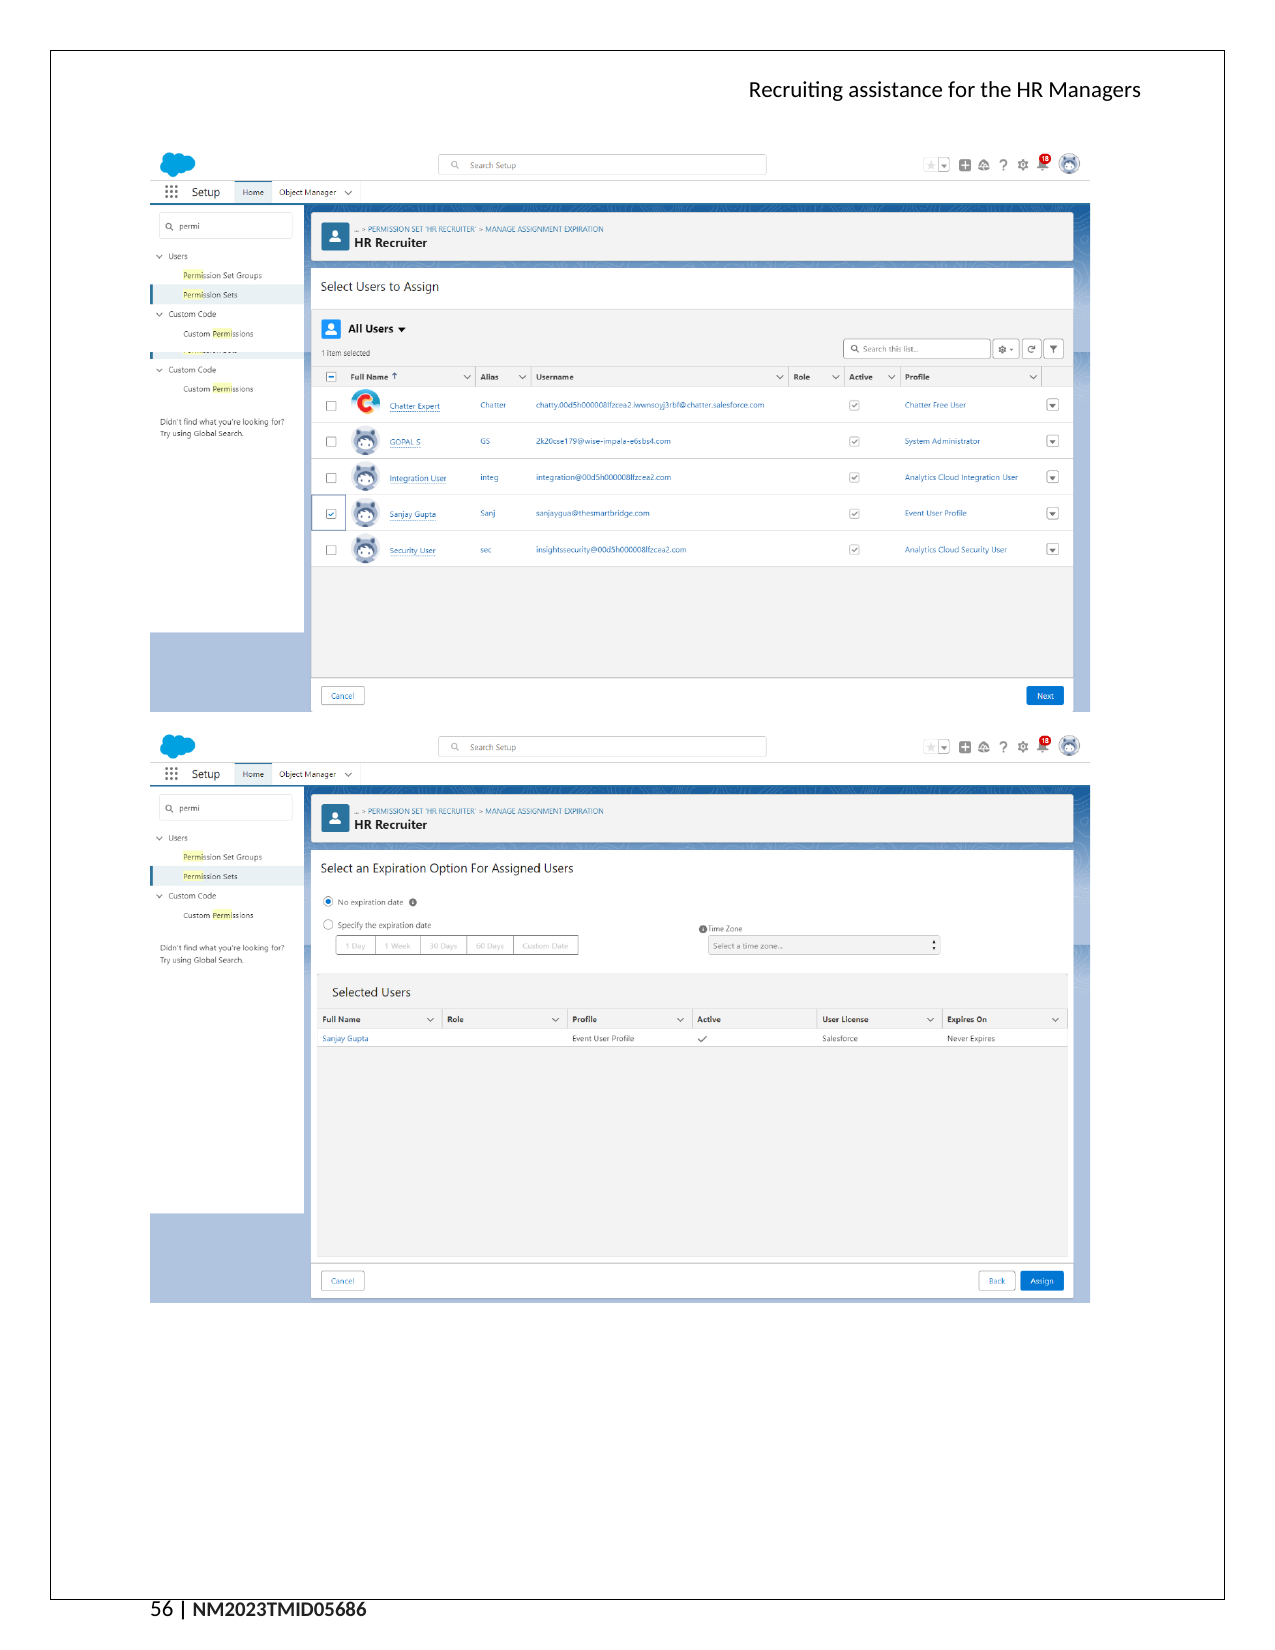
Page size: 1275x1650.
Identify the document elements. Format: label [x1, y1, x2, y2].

picture [150, 731, 1091, 1303]
picture [150, 150, 1091, 712]
